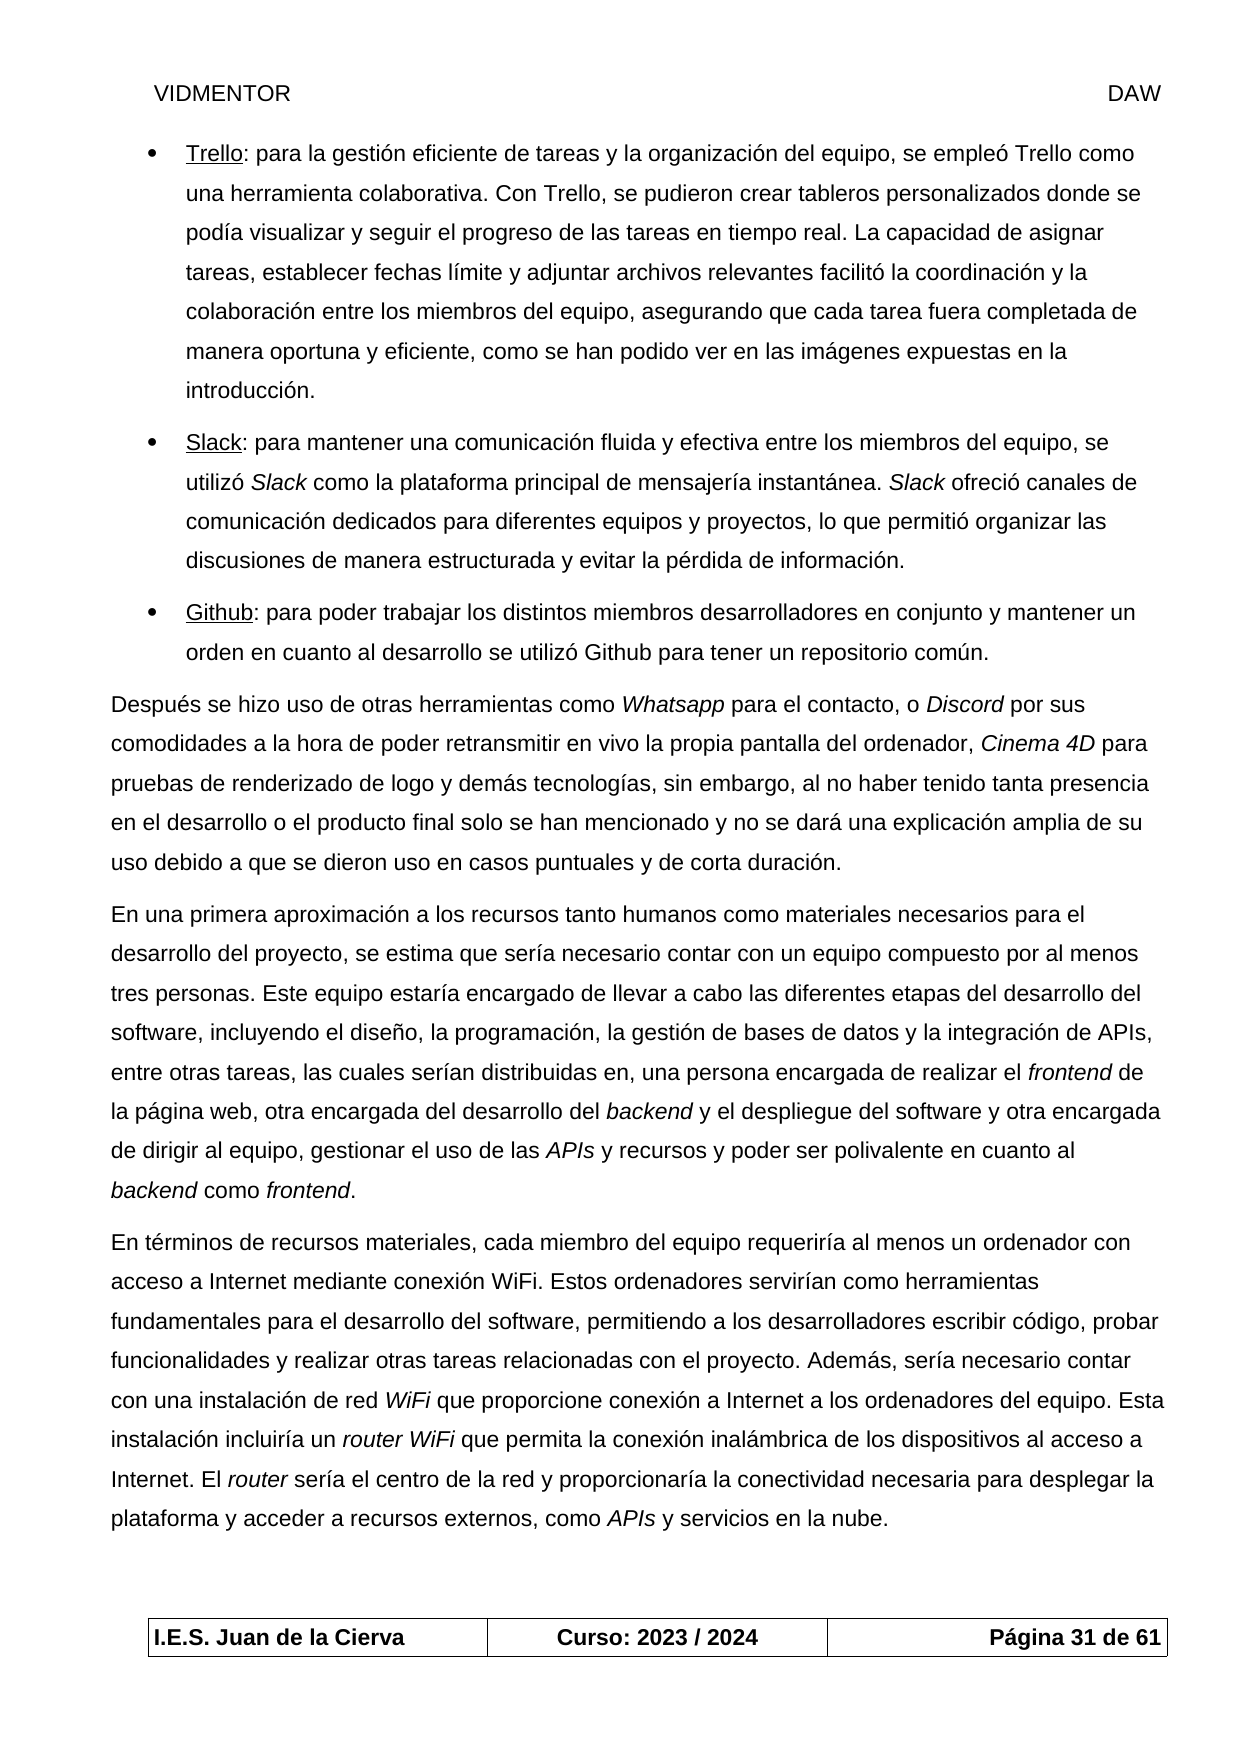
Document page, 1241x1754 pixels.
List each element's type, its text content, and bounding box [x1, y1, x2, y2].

text En términos de recursos materiales, cada miembro del equipo requeriría al menos un ordenador con acceso a Internet mediante conexión WiFi. Estos ordenadores servirían como herramientas fundamentales para el desarrollo del software, permitiendo a los desarrolladores escribir código, probar funcionalidades y realizar otras tareas relacionadas con el proyecto. Además, sería necesario contar con una instalación de red WiFi que proporcione conexión a Internet a los ordenadores del equipo. Esta instalación incluiría un router WiFi que permita la conexión inalámbrica de los dispositivos al acceso a Internet. El router sería el centro de la red y proporcionaría la conectividad necesaria para desplegar la plataforma y acceder a recursos externos, como APIs y servicios en la nube. [111, 1229, 1167, 1531]
list Trello: para la gestión eficiente de tareas y la organización del equipo, se empleó Trello como una herramienta colaborativa. Con Trello, se pudieron crear tableros personalizados donde se podía visualizar y seguir el progreso de las tareas en tiempo real. La capacidad de asignar tareas, establecer fechas límite y adjuntar archivos relevantes facilitó la coordinación y la colaboración entre los miembros del equipo, asegurando que cada tarea fuera completada de manera oportuna y eficiente, como se han podido ver en las imágenes expuestas en la introducción. [148, 140, 1167, 403]
text Después se hizo uso de otras herramientas como Whatsapp para el contacto, o Discord por sus comodidades a la hora de poder retransmitir en vivo la propia pantalla del ordenador, Cinema 4D para pruebas de renderizado de logo y demás tecnologías, sin embargo, al no haber tenido tanta presencia en el desarrollo o el producto final solo se han mencionado y no se dará una explicación amplia de su uso debido a que se dieron uso en casos puntuales y de corta duración. [111, 691, 1167, 875]
text En una primera aproximación a los recursos tanto humanos como materiales necesarios para el desarrollo del proyecto, se estima que sería necesario contar con un equipo compuesto por al menos tres personas. Este equipo estaría encargado de llevar a cabo las diferentes etapas del desarrollo del software, incluyendo el diseño, la programación, la gestión de bases de datos y la integración de APIs, entre otras tareas, las cuales serían distribuidas en, una persona encargada de realizar el frontend de la página web, otra encargada del desarrollo del backend y el despliegue del software y otra encargada de dirigir al equipo, gestionar el uso de las APIs y recursos y poder ser polivalente en cuanto al backend como frontend. [111, 901, 1167, 1203]
list Github: para poder trabajar los distintos miembros desarrolladores en conjunto y mantener un orden en cuanto al desarrollo se utilizó Github para tener un repositorio común. [148, 599, 1167, 665]
list Slack: para mantener una comunicación fluida y efectiva entre los miembros del equipo, se utilizó Slack como la plataforma principal de mensajería instantánea. Slack ofreció canales de comunicación dedicados para diferentes equipos y proyectos, lo que permitió organizar las discusiones de manera estructurada y evitar la pérdida de información. [148, 429, 1167, 574]
